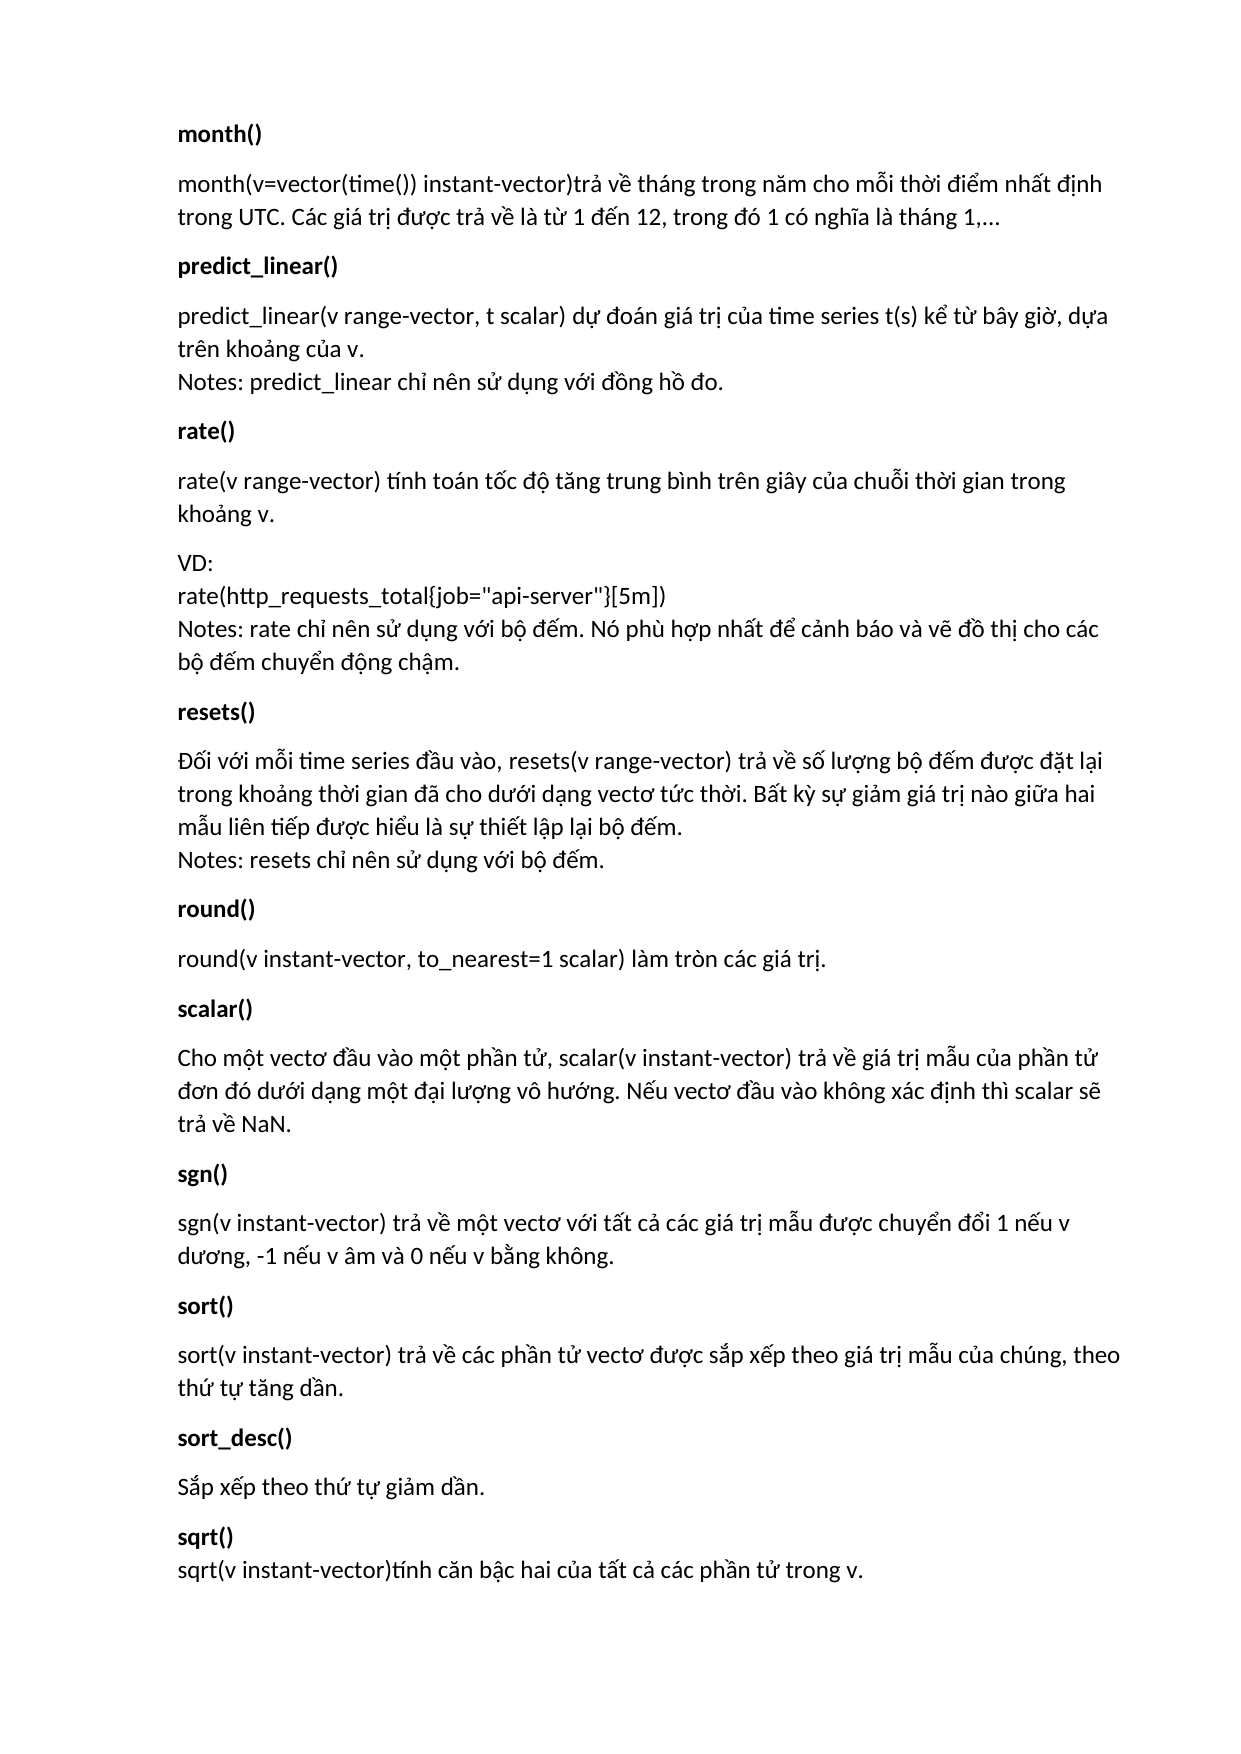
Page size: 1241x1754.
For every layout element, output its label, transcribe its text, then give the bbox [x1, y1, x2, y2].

text rate() [177, 415, 1122, 446]
text month() [177, 118, 1122, 149]
text sgn(v instant-vector) trả về một vectơ với tất cả các giá trị mẫu được chuyển đổi 1 nếu v dương, -1 nếu v âm và 0 nếu v bằng không. [177, 1207, 1122, 1271]
text round(v instant-vector, to_nearest=1 scalar) làm tròn các giá trị. [177, 943, 1122, 974]
text VD: rate(http_requests_total{job="api-server"}[5m]) Notes: rate chỉ nên sử dụng với bộ đếm. Nó phù hợp nhất để cảnh báo và vẽ đồ thị cho các bộ đếm chuyển động chậm. [177, 547, 1122, 677]
text Sắp xếp theo thứ tự giảm dần. [177, 1471, 1122, 1502]
text sort_desc() [177, 1422, 1122, 1452]
text sort(v instant-vector) trả về các phần tử vectơ được sắp xếp theo giá trị mẫu của chúng, theo thứ tự tăng dần. [177, 1339, 1122, 1403]
text predict_linear() [177, 250, 1122, 281]
text Cho một vectơ đầu vào một phần tử, scalar(v instant-vector) trả về giá trị mẫu của phần tử đơn đó dưới dạng một đại lượng vô hướng. Nếu vectơ đầu vào không xác định thì scalar sẽ trả về NaN. [177, 1042, 1122, 1139]
text sqrt() sqrt(v instant-vector)tính căn bậc hai của tất cả các phần tử trong v. [177, 1521, 1122, 1584]
text predict_linear(v range-vector, t scalar) dự đoán giá trị của time series t(s) kể từ bây giờ, dựa trên khoảng của v. Notes: predict_linear chỉ nên sử dụng với đồng hồ đo. [177, 300, 1122, 396]
text sort() [177, 1290, 1122, 1320]
text Đối với mỗi time series đầu vào, resets(v range-vector) trả về số lượng bộ đếm được đặt lại trong khoảng thời gian đã cho dưới dạng vectơ tức thời. Bất kỳ sự giảm giá trị nào giữa hai mẫu liên tiếp được hiểu là sự thiết lập lại bộ đếm. Notes: resets chỉ nên sử dụng với bộ đếm. [177, 745, 1122, 874]
text sgn() [177, 1158, 1122, 1188]
text rate(v range-vector) tính toán tốc độ tăng trung bình trên giây của chuỗi thời gian trong khoảng v. [177, 465, 1122, 528]
text month(v=vector(time()) instant-vector)trả về tháng trong năm cho mỗi thời điểm nhất định trong UTC. Các giá trị được trả về là từ 1 đến 12, trong đó 1 có nghĩa là tháng 1,... [177, 168, 1122, 231]
text scalar() [177, 993, 1122, 1023]
text round() [177, 893, 1122, 924]
text resets() [177, 696, 1122, 726]
